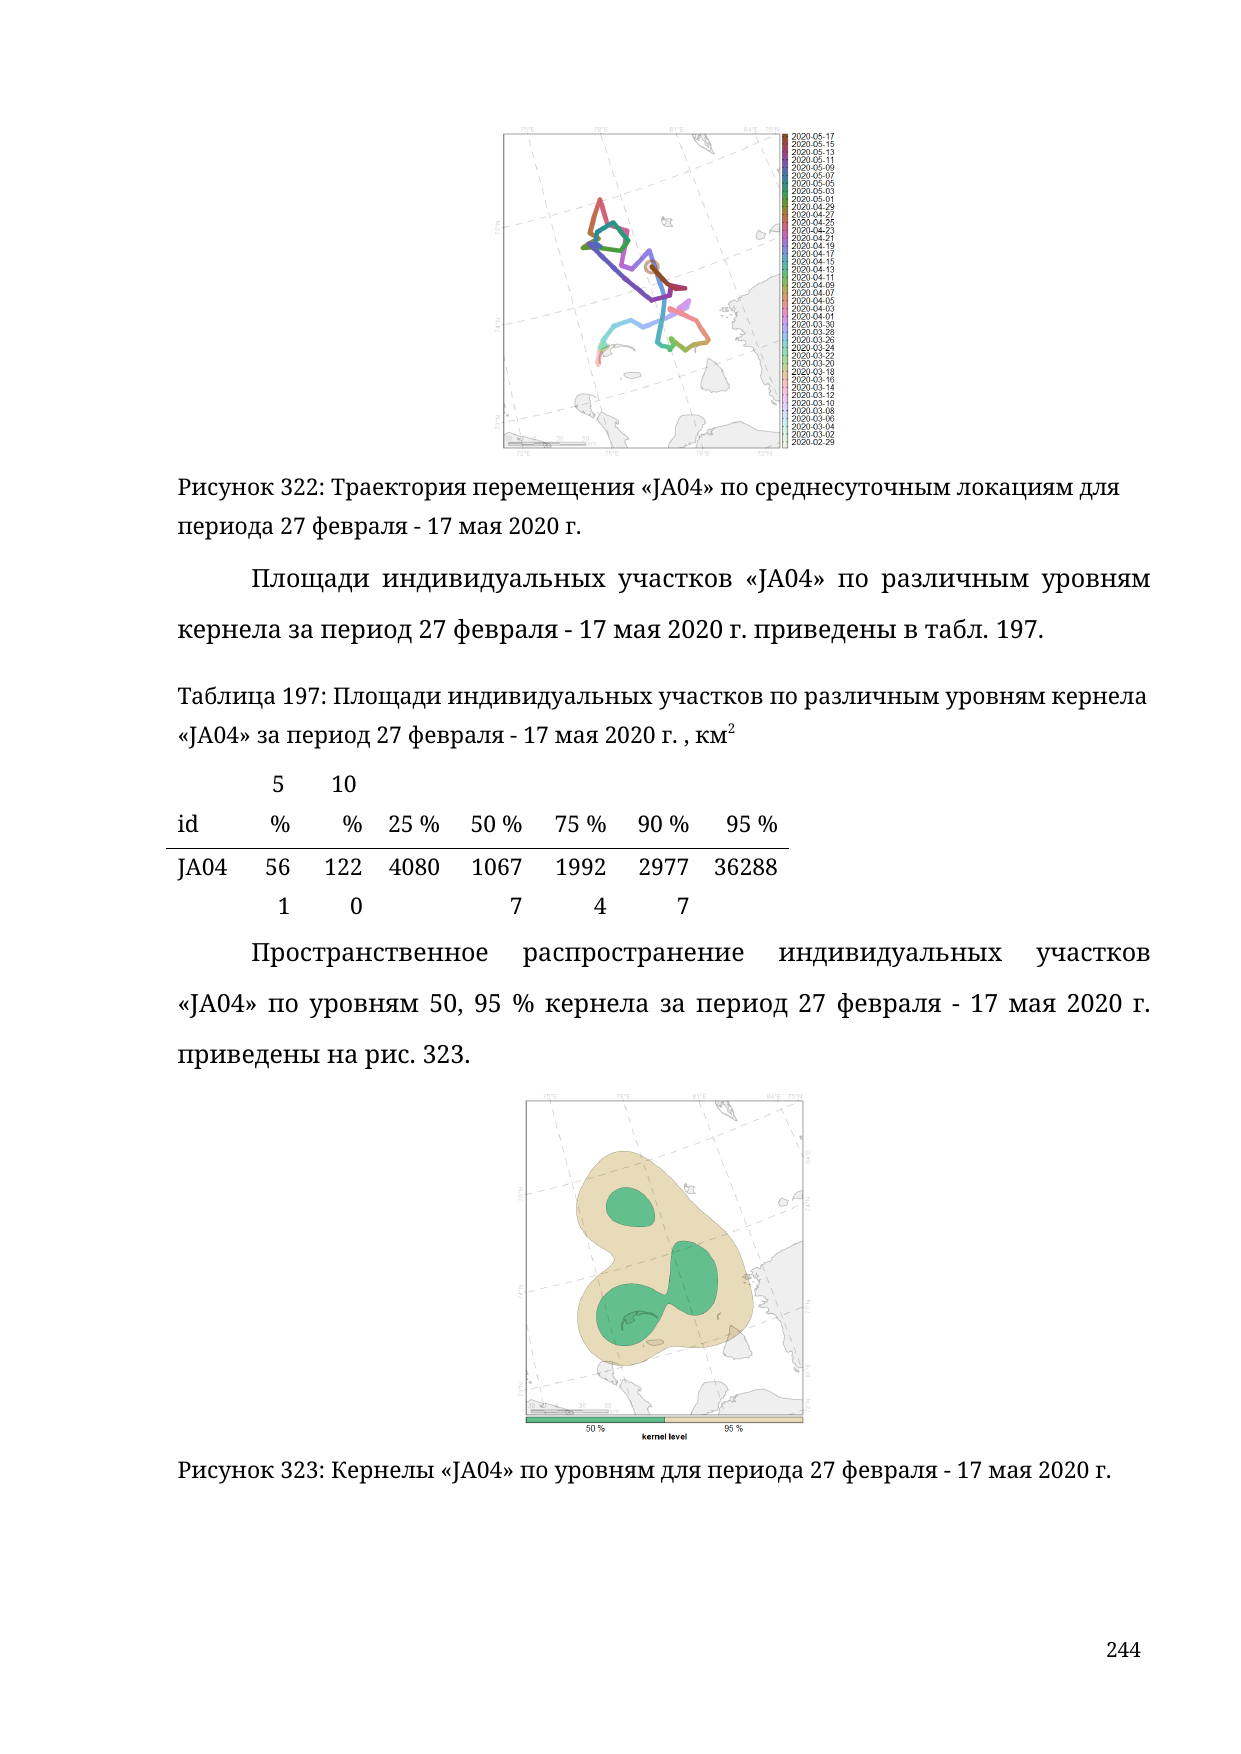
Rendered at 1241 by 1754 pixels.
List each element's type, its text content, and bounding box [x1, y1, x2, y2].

text Рисунок 322: Траектория перемещения «JA04» по среднесуточным локациям для периода 27 февраля - 17 мая 2020 г. [177, 471, 1152, 541]
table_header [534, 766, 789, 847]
picture [515, 1091, 813, 1442]
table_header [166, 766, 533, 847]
text Таблица 197: Площади индивидуальных участков по различным уровням кернела «JA04» за период 27 февраля - 17 мая 2020 г. , км2 [177, 680, 1152, 750]
picture [492, 124, 837, 458]
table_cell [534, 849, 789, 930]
text Пространственное распространение индивидуальных участков «JA04» по уровням 50, 95 % кернела за период 27 февраля - 17 мая 2020 г. приведены на рис. 323. [177, 934, 1152, 1070]
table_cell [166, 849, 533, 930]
text Рисунок 323: Кернелы «JA04» по уровням для периода 27 февраля - 17 мая 2020 г. [177, 1454, 1152, 1485]
text Площади индивидуальных участков «JA04» по различным уровням кернела за период 27 февраля - 17 мая 2020 г. приведены в табл. 197. [177, 561, 1152, 646]
